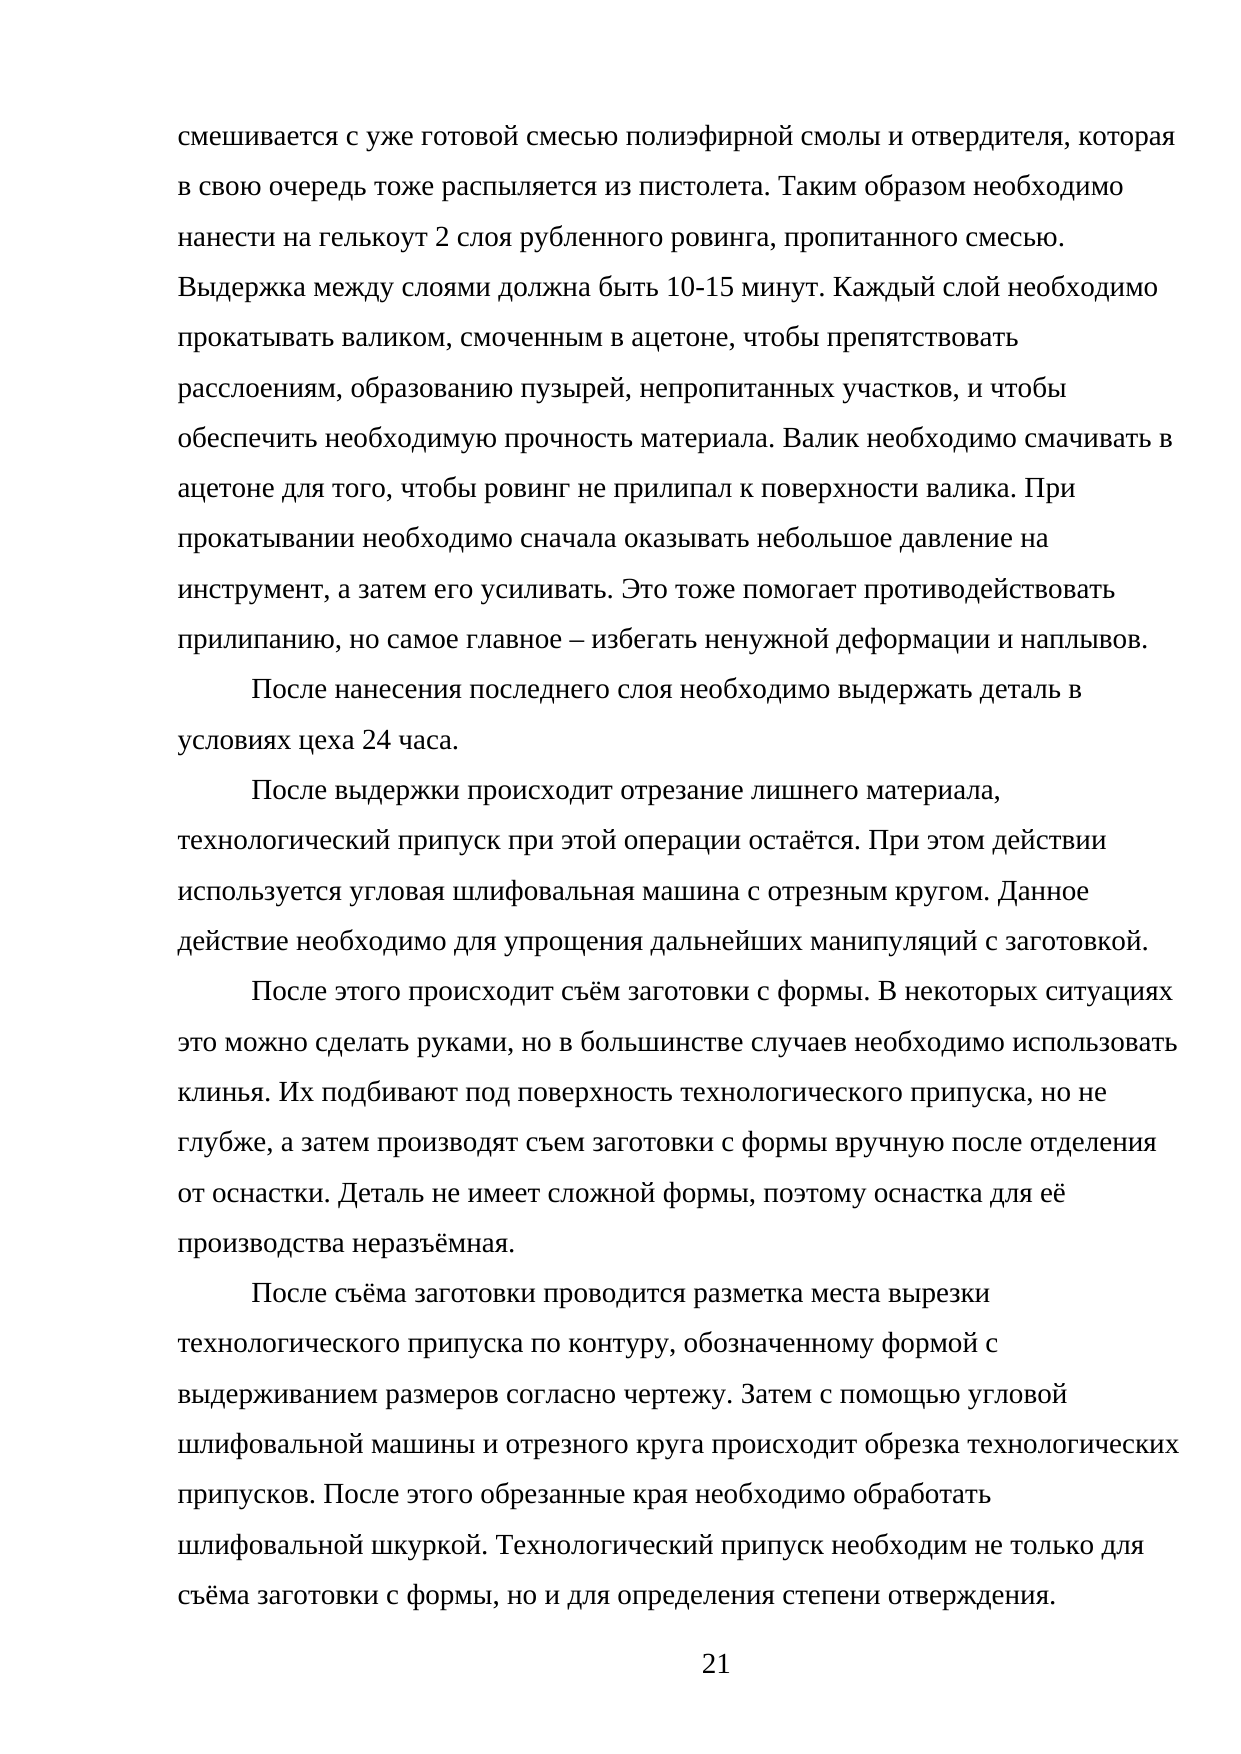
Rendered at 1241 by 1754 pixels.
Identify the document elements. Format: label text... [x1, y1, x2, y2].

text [177, 118, 1181, 655]
text После выдержки происходит отрезание лишнего материала, технологический припуск при этой операции остаётся. При этом действии используется угловая шлифовальная машина с отрезным кругом. Данное действие необходимо для упрощения дальнейших манипуляций с заготовкой. [177, 772, 1181, 957]
text После нанесения последнего слоя необходимо выдержать деталь в условиях цеха 24 часа. [177, 672, 1181, 755]
text После съёма заготовки проводится разметка места вырезки технологического припуска по контуру, обозначенному формой с выдерживанием размеров согласно чертежу. Затем с помощью угловой шлифовальной машины и отрезного круга происходит обрезка технологических припусков. После этого обрезанные края необходимо обработать шлифовальной шкуркой. Технологический припуск необходим не только для съёма заготовки с формы, но и для определения степени отверждения. [177, 1275, 1181, 1611]
text После этого происходит съём заготовки с формы. В некоторых ситуациях это можно сделать руками, но в большинстве случаев необходимо использовать клинья. Их подбивают под поверхность технологического припуска, но не глубже, а затем производят съем заготовки с формы вручную после отделения от оснастки. Деталь не имеет сложной формы, поэтому оснастка для её производства неразъёмная. [177, 973, 1181, 1258]
